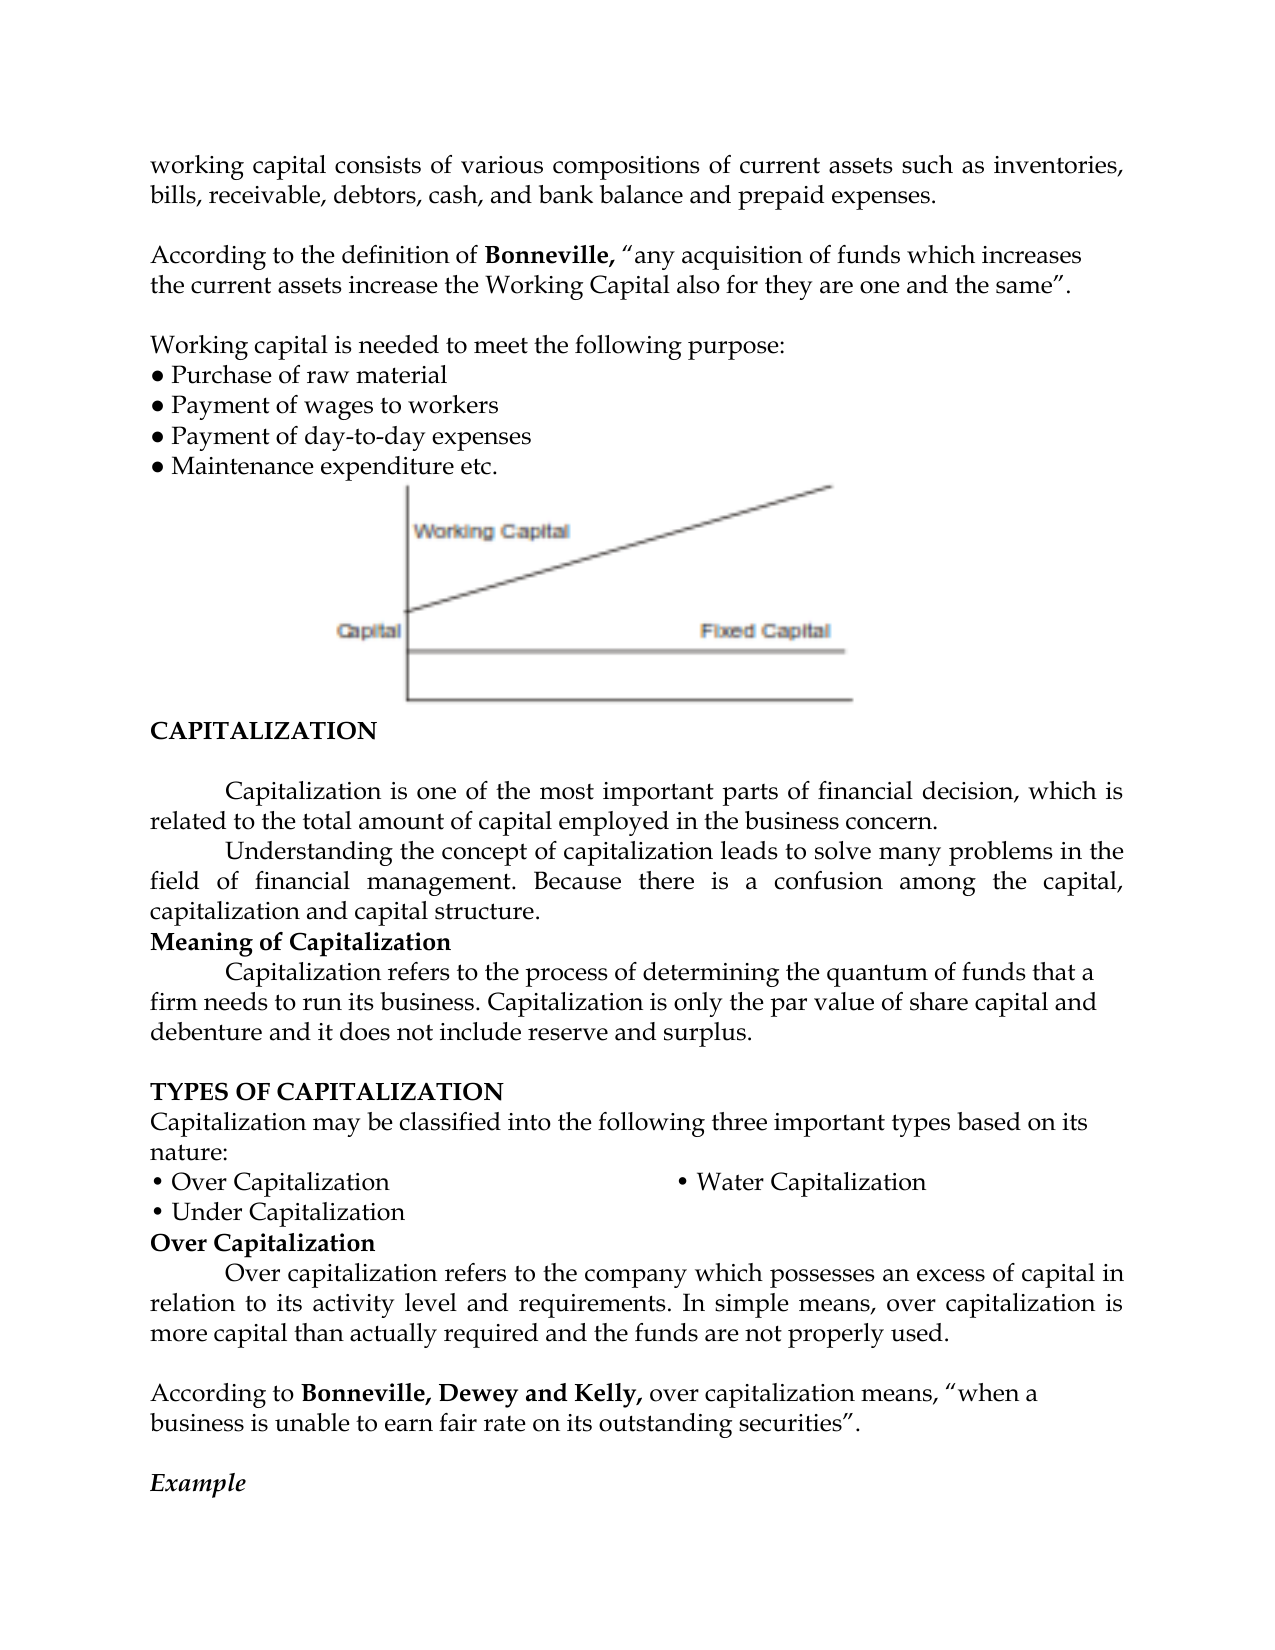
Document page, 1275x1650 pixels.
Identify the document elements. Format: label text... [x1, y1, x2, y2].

text Capitalization may be classified into the following three important types based on its nature: [150, 1107, 1125, 1168]
text • Over Capitalization [150, 1168, 600, 1198]
text ● Payment of day-to-day expenses [150, 421, 1125, 451]
text Over Capitalization [150, 1228, 1125, 1258]
text CAPITALIZATION [150, 716, 1125, 746]
text the current assets increase the Working Capital also for they are one and the same”. [150, 270, 1125, 301]
text ● Maintenance expenditure etc. [150, 451, 1125, 481]
text business is unable to earn fair rate on its outstanding securities”. [150, 1408, 1125, 1438]
text Understanding the concept of capitalization leads to solve many problems in the field of financial management. Because there is a confusion among the capital, capitalization and capital structure. [150, 836, 1125, 927]
text • Under Capitalization [150, 1198, 600, 1228]
text • Water Capitalization [675, 1168, 1125, 1198]
text Capitalization refers to the process of determining the quantum of funds that a firm needs to run its business. Capitalization is only the par value of share capital and debenture and it does not include reserve and surplus. [150, 957, 1125, 1047]
text Capitalization is one of the most important parts of financial decision, which is related to the total amount of capital employed in the business concern. [150, 776, 1125, 836]
text TYPES OF CAPITALIZATION [150, 1077, 1125, 1107]
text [150, 150, 1125, 210]
text Over capitalization refers to the company which possesses an excess of capital in relation to its activity level and requirements. In simple means, over capitalization is more capital than actually required and the funds are not properly used. [150, 1258, 1125, 1348]
text Meaning of Capitalization [150, 927, 1125, 957]
text Example [150, 1469, 1125, 1499]
picture [335, 481, 940, 716]
text ● Purchase of raw material [150, 361, 1125, 391]
text According to Bonneville, Dewey and Kelly, over capitalization means, “when a [150, 1378, 1125, 1408]
text Working capital is needed to meet the following purpose: [150, 331, 1125, 361]
text ● Payment of wages to workers [150, 391, 1125, 421]
text According to the definition of Bonneville, “any acquisition of funds which increases [150, 240, 1125, 270]
